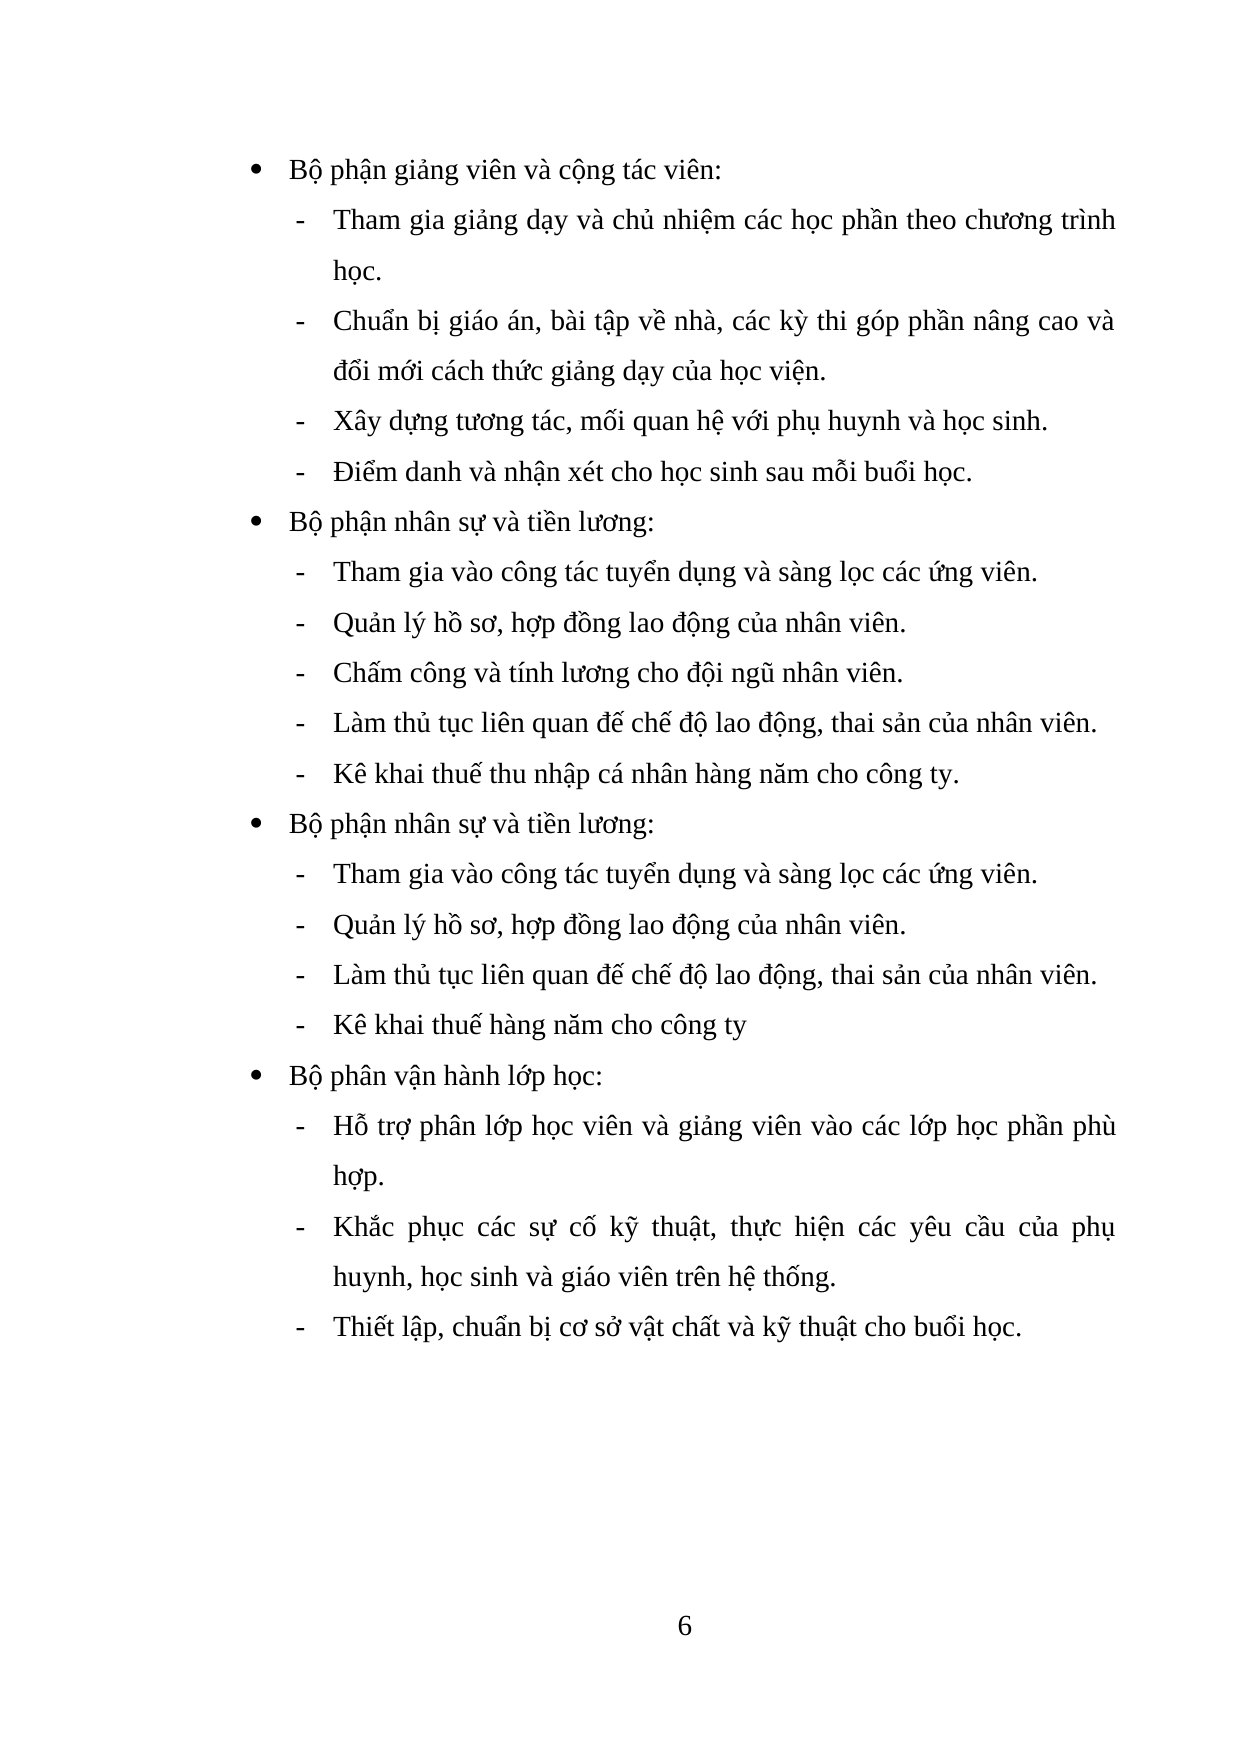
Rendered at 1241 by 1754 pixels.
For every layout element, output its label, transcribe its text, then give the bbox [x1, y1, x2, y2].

list Điểm danh và nhận xét cho học sinh sau mỗi buổi học. [295, 454, 1117, 487]
list Chuẩn bị giáo án, bài tập về nhà, các kỳ thi góp phần nâng cao và đổi mới cách thức giảng dạy của học viện. [295, 303, 1117, 387]
list Xây dựng tương tác, mối quan hệ với phụ huynh và học sinh. [295, 403, 1117, 437]
list Khắc phục các sự cố kỹ thuật, thực hiện các yêu cầu của phụ huynh, học sinh và giáo viên trên hệ thống. [295, 1209, 1117, 1293]
list Bộ phận giảng viên và cộng tác viên: [251, 152, 1117, 186]
list Kê khai thuế hàng năm cho công ty [295, 1007, 1117, 1041]
list Bộ phận nhân sự và tiền lương: [251, 504, 1117, 538]
list Bộ phân vận hành lớp học: [251, 1058, 1117, 1091]
list Làm thủ tục liên quan đế chế độ lao động, thai sản của nhân viên. [295, 706, 1117, 739]
list Tham gia vào công tác tuyển dụng và sàng lọc các ứng viên. [295, 554, 1117, 588]
list Thiết lập, chuẩn bị cơ sở vật chất và kỹ thuật cho buổi học. [295, 1309, 1117, 1343]
list Làm thủ tục liên quan đế chế độ lao động, thai sản của nhân viên. [295, 957, 1117, 991]
list Chấm công và tính lương cho đội ngũ nhân viên. [295, 655, 1117, 689]
list Bộ phận nhân sự và tiền lương: [251, 806, 1117, 840]
list Hỗ trợ phân lớp học viên và giảng viên vào các lớp học phần phù hợp. [295, 1108, 1117, 1192]
list Tham gia giảng dạy và chủ nhiệm các học phần theo chương trình học. [295, 202, 1117, 286]
list Tham gia vào công tác tuyển dụng và sàng lọc các ứng viên. [295, 857, 1117, 890]
list Quản lý hồ sơ, hợp đồng lao động của nhân viên. [295, 605, 1117, 638]
list Quản lý hồ sơ, hợp đồng lao động của nhân viên. [295, 907, 1117, 940]
list Kê khai thuế thu nhập cá nhân hàng năm cho công ty. [295, 756, 1117, 789]
